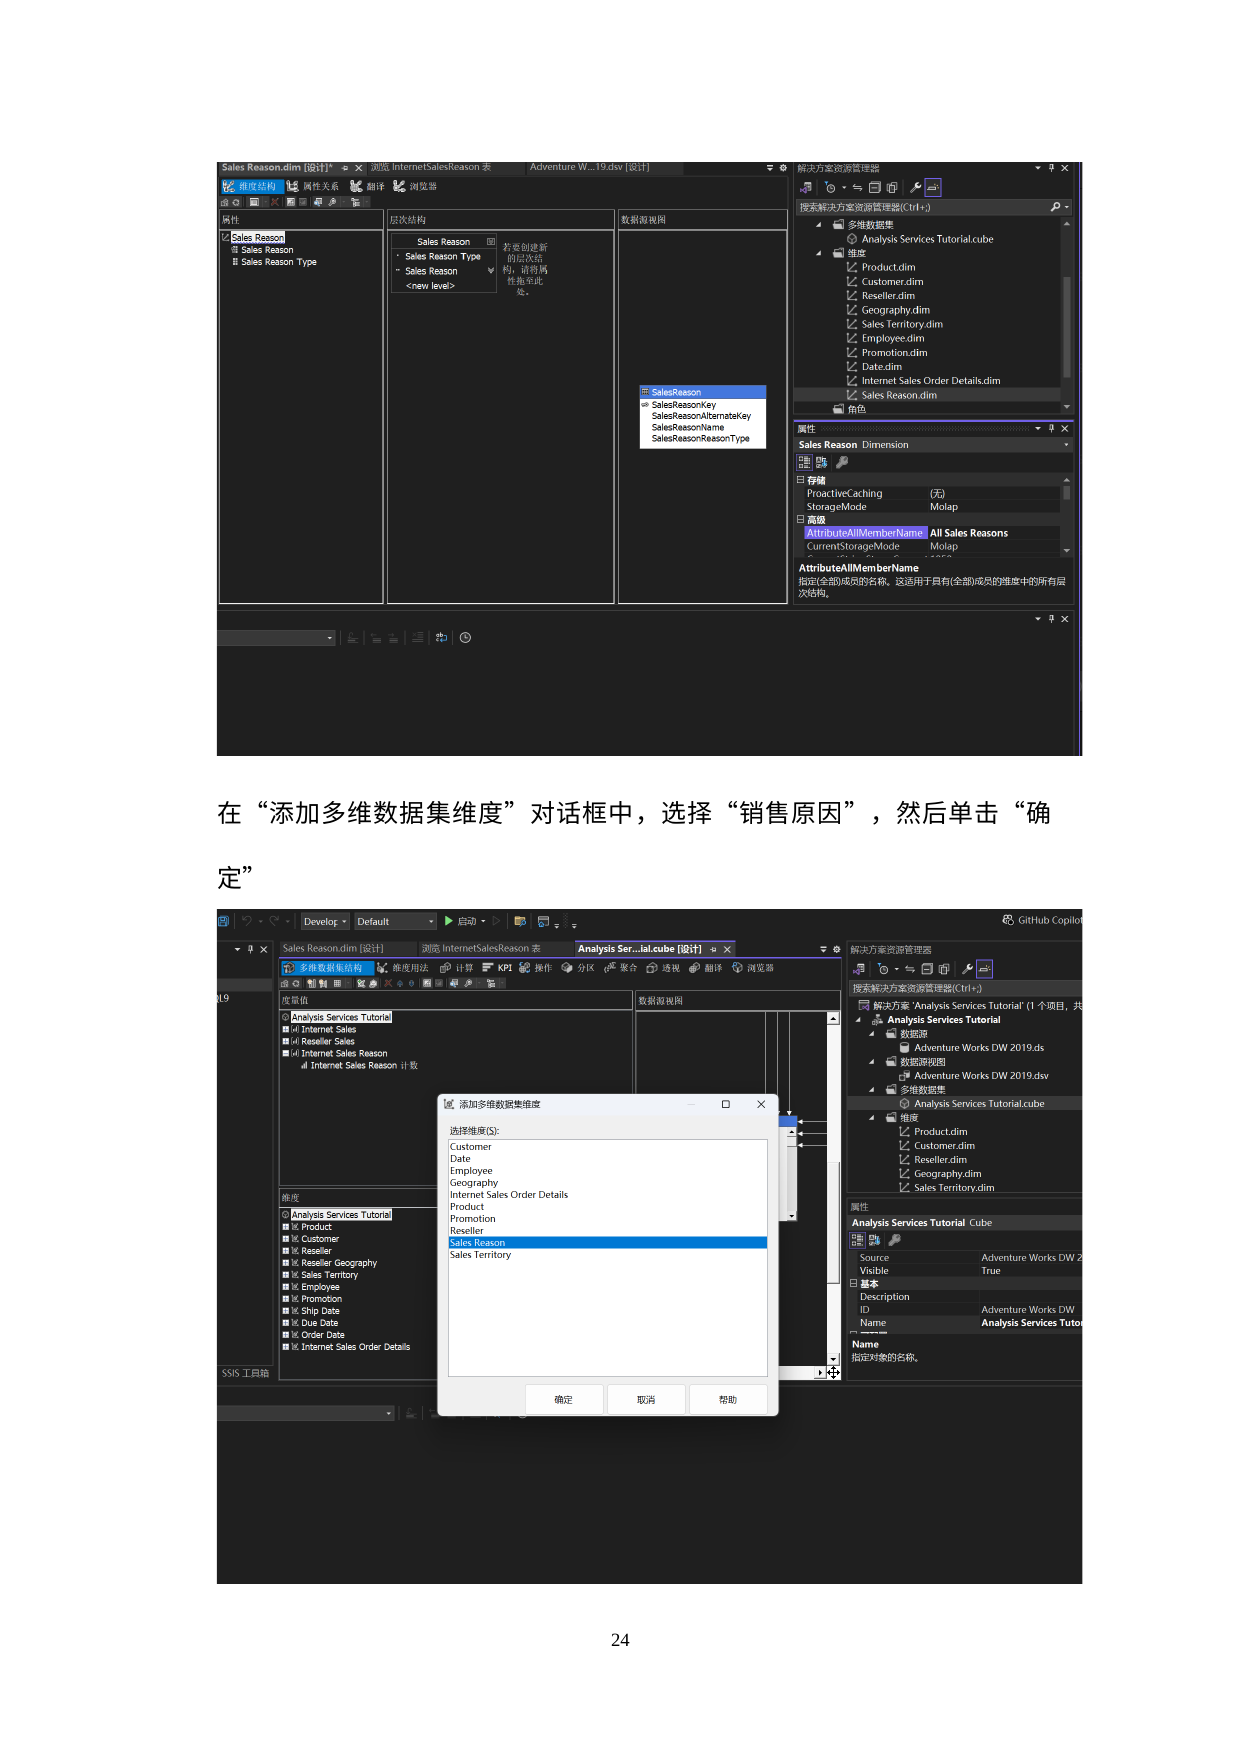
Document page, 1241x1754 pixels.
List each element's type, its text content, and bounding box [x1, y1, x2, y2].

picture [216, 909, 1083, 1584]
text 在“添加多维数据集维度”对话框中，选择“销售原因”，然后单击“确定” [217, 779, 1053, 909]
picture [216, 162, 1083, 756]
